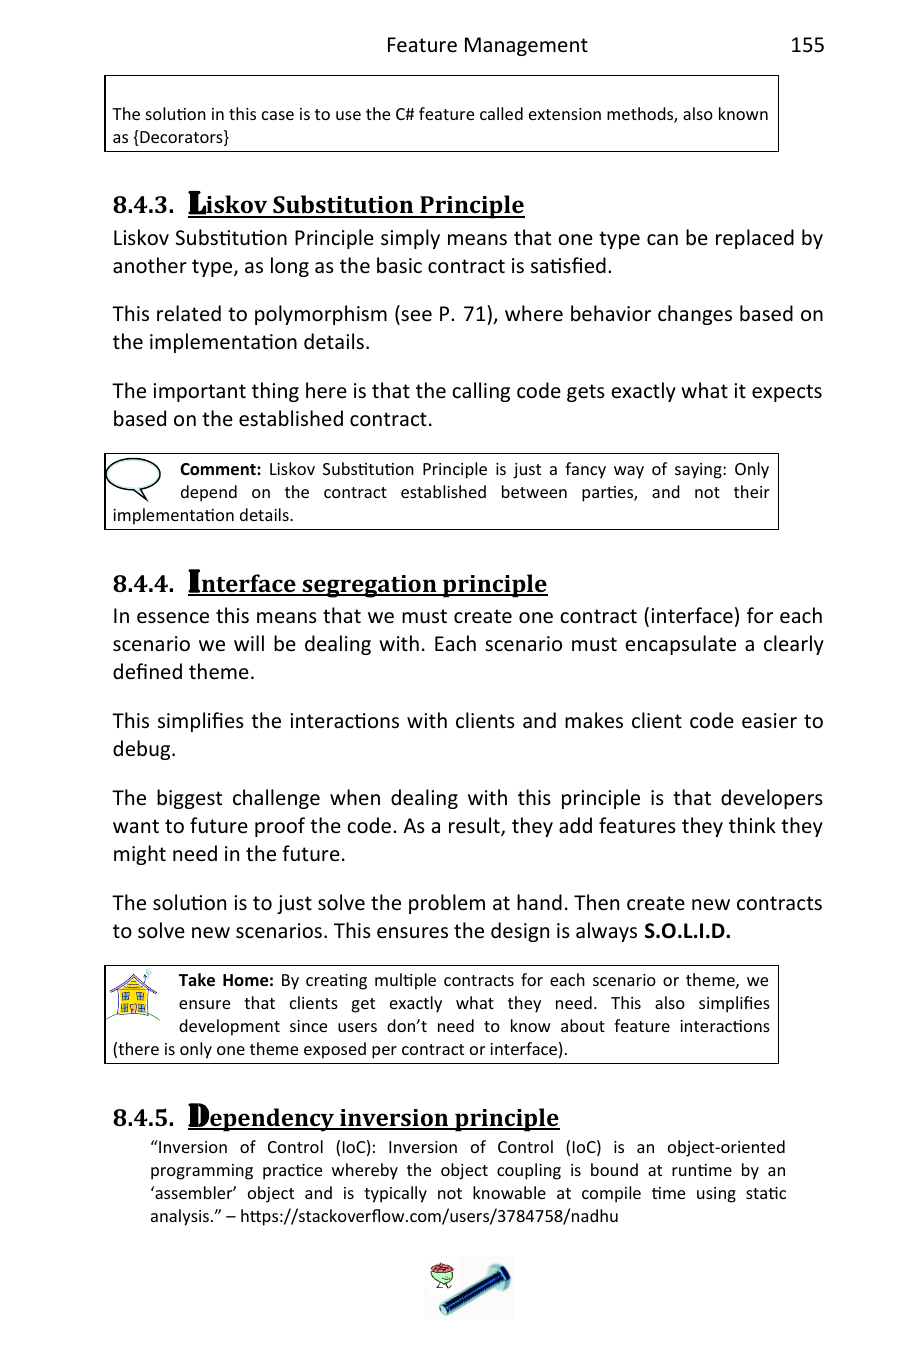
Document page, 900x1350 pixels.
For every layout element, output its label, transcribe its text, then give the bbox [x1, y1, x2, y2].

text “Inversion of Control (IoC): Inversion of Control (IoC) is an object-oriented programming practice whereby the object coupling is bound at runtime by an ‘assembler’ object and is typically not knowable at compile time using static analysis.” – https://stackoverflow.com/users/3784758/nadhu [150, 1135, 787, 1227]
text This related to polymorphism (see P. 74), where behavior changes based on the implementation details. [112, 299, 825, 356]
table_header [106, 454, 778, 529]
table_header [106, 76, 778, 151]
list Dependency inversion principle [112, 1102, 825, 1135]
text The biggest challenge when dealing with this principle is that developers want to future proof the code. As a result, they add features they think they might need in the future. [112, 783, 825, 867]
text In essence this means that we must create one contract (interface) for each scenario we will be dealing with. Each scenario must encapsulate a clearly defined theme. [112, 601, 825, 685]
text The important thing here is that the calling code gets exactly what it expects based on the established contract. [112, 376, 825, 432]
text Liskov Substitution Principle simply means that one type can be replaced by another type, as long as the basic contract is satisfied. [112, 223, 825, 279]
list Interface segregation principle [112, 568, 825, 601]
picture [423, 1256, 514, 1320]
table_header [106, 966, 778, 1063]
text This simplifies the interactions with clients and makes client code easier to debug. [112, 706, 825, 762]
list Liskov Substitution Principle [112, 189, 825, 223]
text The solution is to just solve the problem at hand. Then create new contracts to solve new scenarios. This ensures the design is always S.O.L.I.D. [112, 888, 825, 944]
